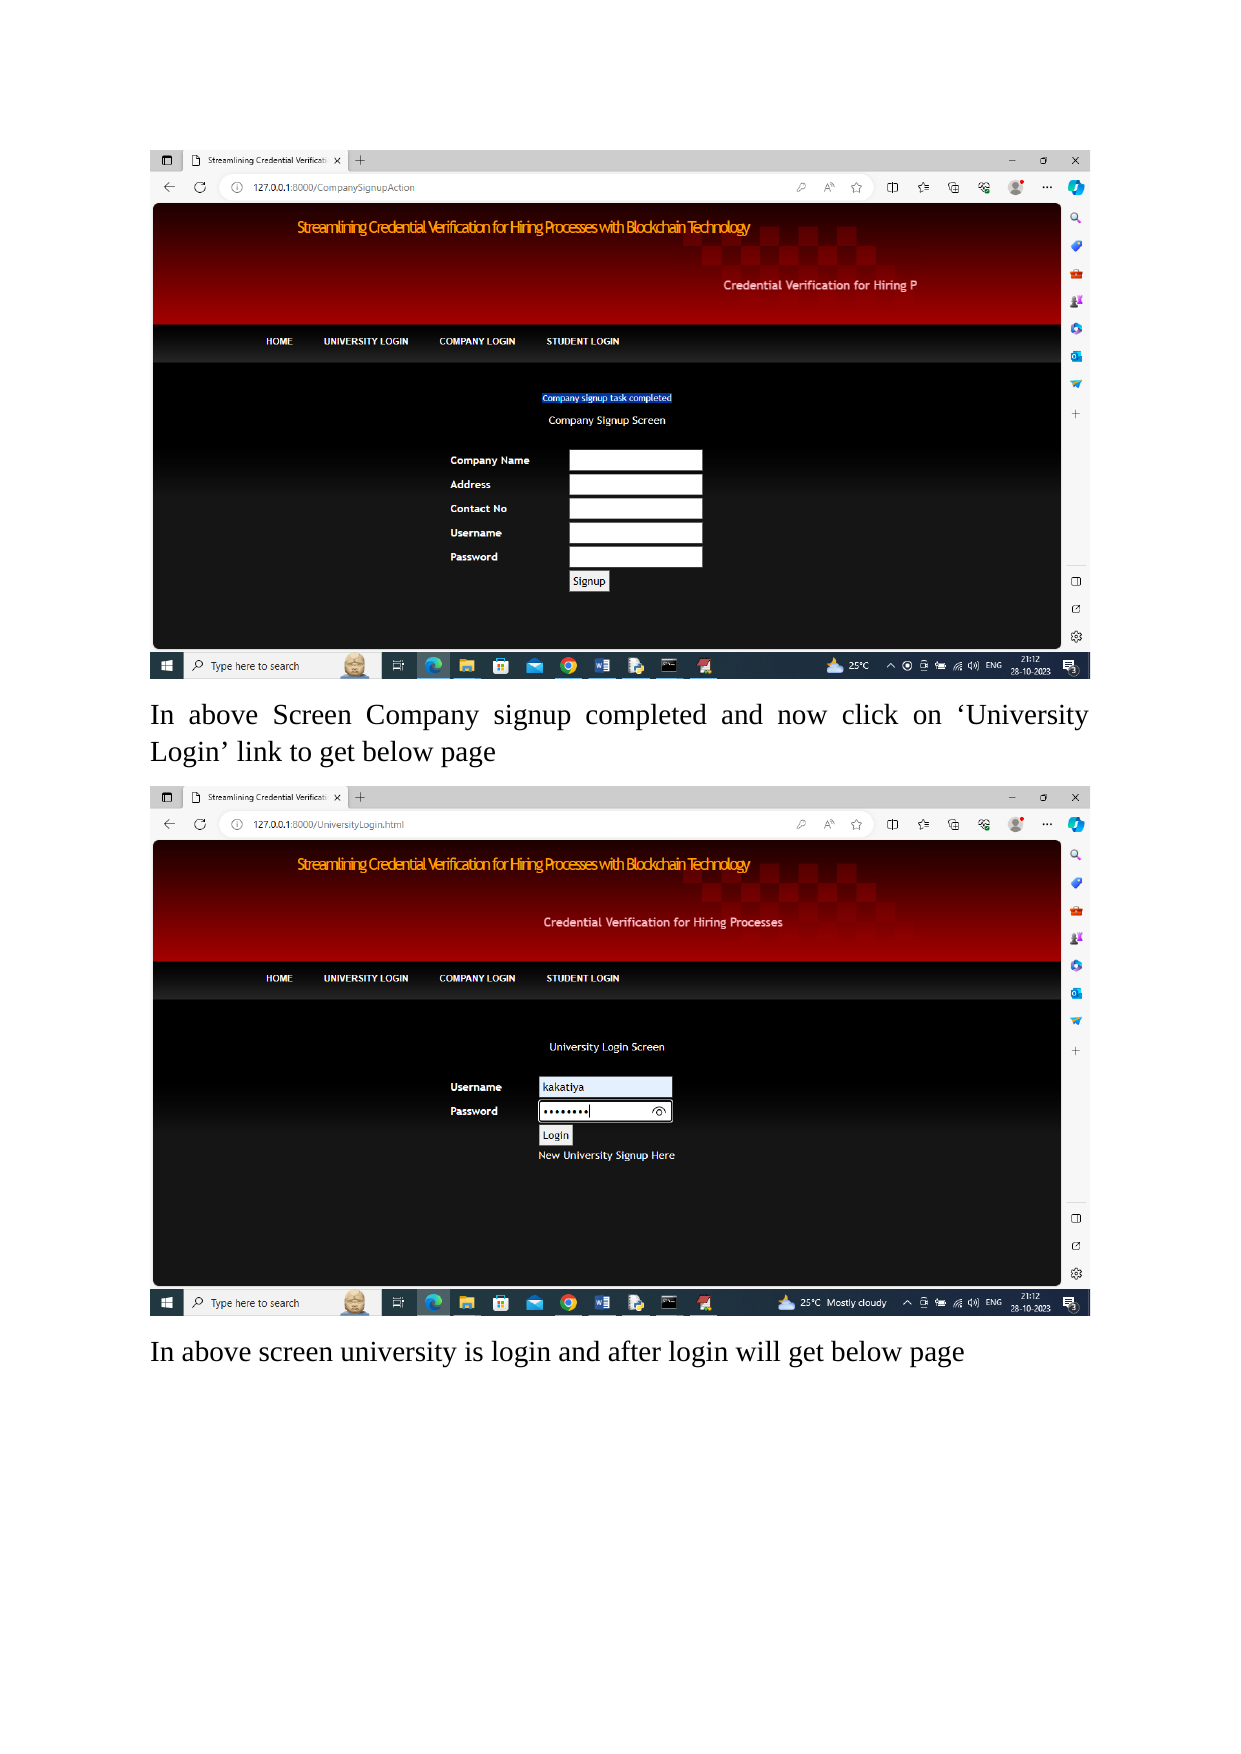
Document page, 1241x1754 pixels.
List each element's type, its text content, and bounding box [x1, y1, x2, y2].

text In above screen university is login and after login will get below page [150, 1334, 1090, 1367]
picture [150, 786, 1091, 1316]
text In above Screen Company signup completed and now click on ‘University Login’ link to get below page [150, 697, 1090, 767]
picture [150, 150, 1091, 679]
